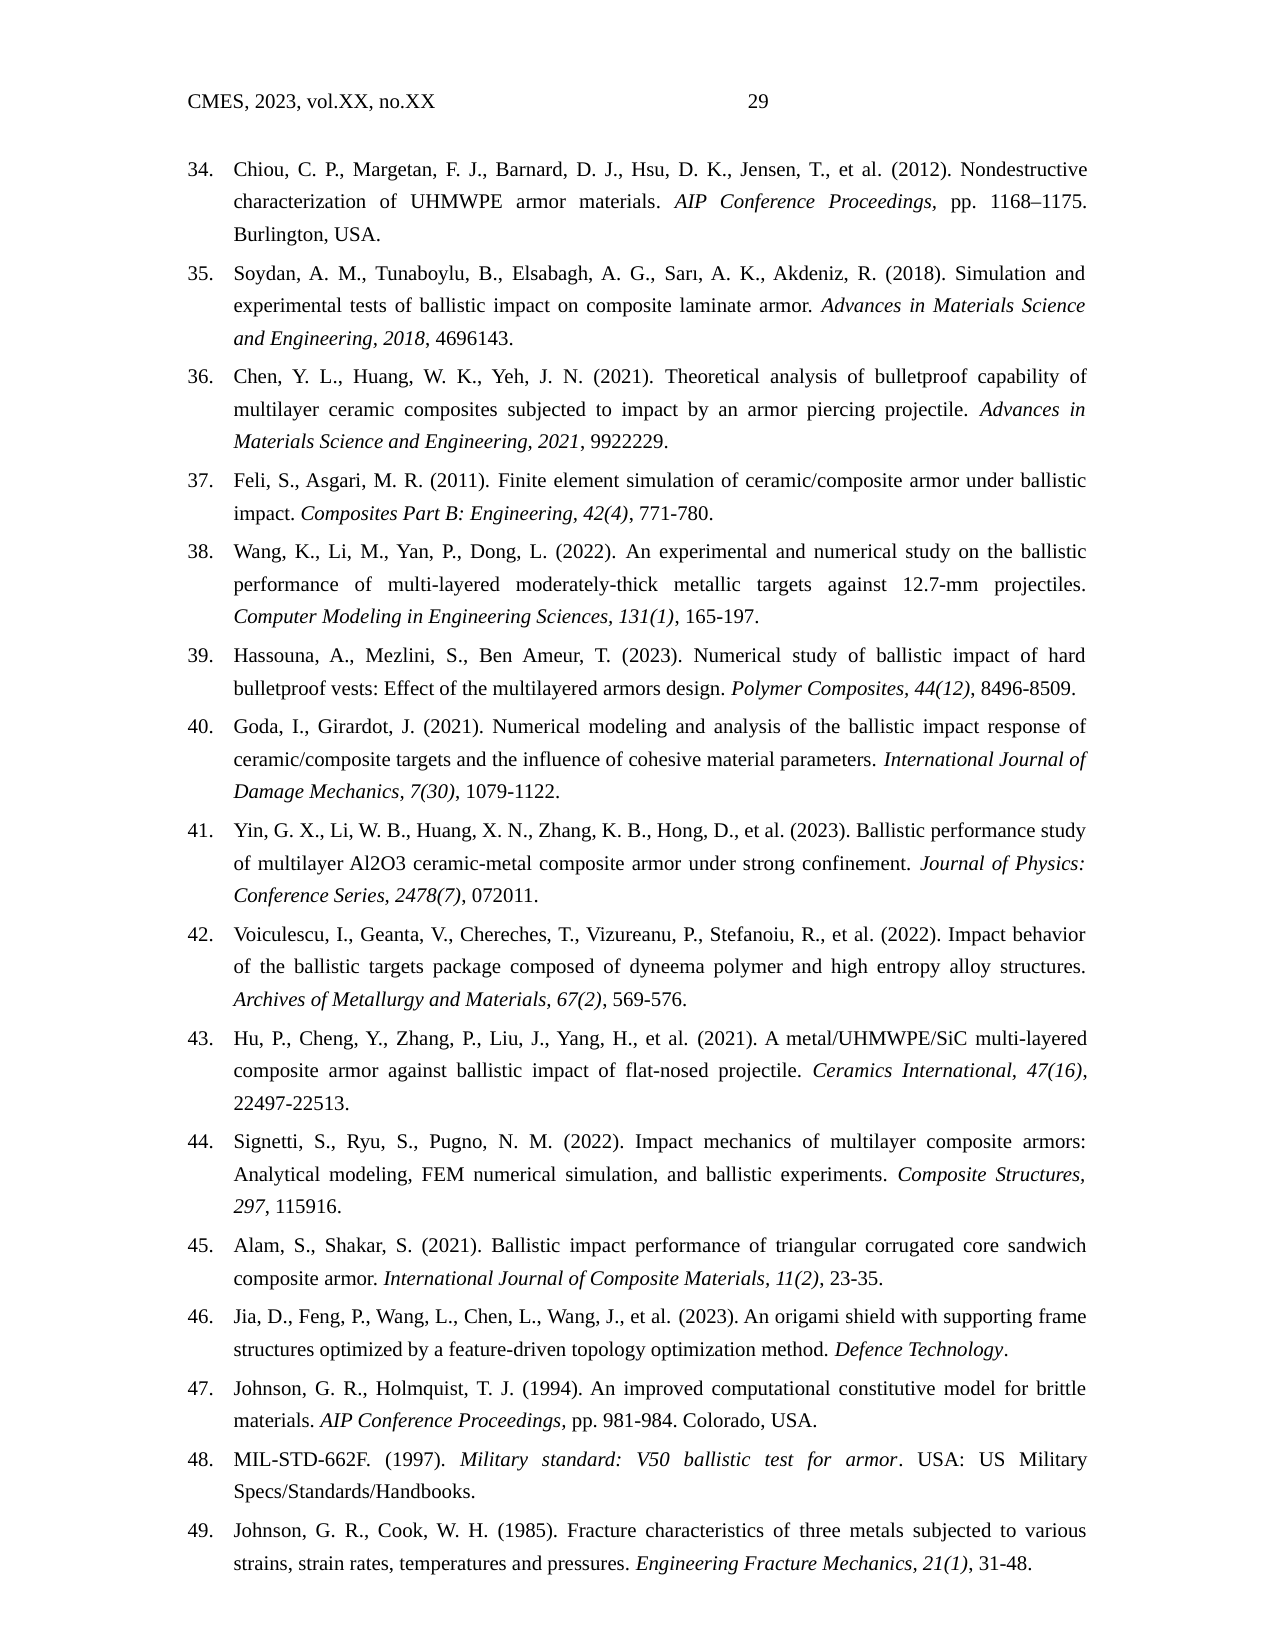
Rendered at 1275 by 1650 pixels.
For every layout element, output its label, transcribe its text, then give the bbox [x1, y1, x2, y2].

list Signetti, S., Ryu, S., Pugno, N. M. (2022). Impact mechanics of multilayer composite armors: Analytical modeling, FEM numerical simulation, and ballistic experiments. Composite Structures, 297, 115916. [187, 1125, 1087, 1222]
list Alam, S., Shakar, S. (2021). Ballistic impact performance of triangular corrugated core sandwich composite armor. International Journal of Composite Materials, 11(2), 23-35. [187, 1229, 1087, 1294]
list Jia, D., Feng, P., Wang, L., Chen, L., Wang, J., et al. (2023). An origami shield with supporting frame structures optimized by a feature-driven topology optimization method. Defence Technology. [187, 1300, 1087, 1365]
list Johnson, G. R., Cook, W. H. (1985). Fracture characteristics of three metals subjected to various strains, strain rates, temperatures and pressures. Engineering Fracture Mechanics, 21(1), 31-48. [187, 1514, 1087, 1579]
list Hassouna, A., Mezlini, S., Ben Ameur, T. (2023). Numerical study of ballistic impact of hard bulletproof vests: Effect of the multilayered armors design. Polymer Composites, 44(12), 8496-8509. [187, 639, 1087, 704]
list Wang, K., Li, M., Yan, P., Dong, L. (2022). An experimental and numerical study on the ballistic performance of multi-layered moderately-thick metallic targets against 12.7-mm projectiles. Computer Modeling in Engineering Sciences, 131(1), 165-197. [187, 535, 1087, 632]
list Chiou, C. P., Margetan, F. J., Barnard, D. J., Hsu, D. K., Jensen, T., et al. (2012). Nondestructive characterization of UHMWPE armor materials. AIP Conference Proceedings, pp. 1168–1175. Burlington, USA. [187, 152, 1087, 250]
list Voiculescu, I., Geanta, V., Chereches, T., Vizureanu, P., Stefanoiu, R., et al. (2022). Impact behavior of the ballistic targets package composed of dyneema polymer and high entropy alloy structures. Archives of Metallurgy and Materials, 67(2), 569-576. [187, 917, 1087, 1015]
list Feli, S., Asgari, M. R. (2011). Finite element simulation of ceramic/composite armor under ballistic impact. Composites Part B: Engineering, 42(4), 771-780. [187, 464, 1087, 529]
list Hu, P., Cheng, Y., Zhang, P., Liu, J., Yang, H., et al. (2021). A metal/UHMWPE/SiC multi-layered composite armor against ballistic impact of flat-nosed projectile. Ceramics International, 47(16), 22497-22513. [187, 1021, 1087, 1119]
list MIL-STD-662F. (1997). Military standard: V50 ballistic test for armor. USA: US Military Specs/Standards/Handbooks. [187, 1442, 1087, 1507]
list Goda, I., Girardot, J. (2021). Numerical modeling and analysis of the ballistic impact response of ceramic/composite targets and the influence of cohesive material parameters. International Journal of Damage Mechanics, 7(30), 1079-1122. [187, 710, 1087, 807]
list Chen, Y. L., Huang, W. K., Yeh, J. N. (2021). Theoretical analysis of bulletproof capability of multilayer ceramic composites subjected to impact by an armor piercing projectile. Advances in Materials Science and Engineering, 2021, 9922229. [187, 360, 1087, 457]
list Yin, G. X., Li, W. B., Huang, X. N., Zhang, K. B., Hong, D., et al. (2023). Ballistic performance study of multilayer Al2O3 ceramic-metal composite armor under strong confinement. Journal of Physics: Conference Series, 2478(7), 072011. [187, 814, 1087, 911]
list Johnson, G. R., Holmquist, T. J. (1994). An improved computational constitutive model for brittle materials. AIP Conference Proceedings, pp. 981-984. Colorado, USA. [187, 1371, 1087, 1436]
list Soydan, A. M., Tunaboylu, B., Elsabagh, A. G., Sarı, A. K., Akdeniz, R. (2018). Simulation and experimental tests of ballistic impact on composite laminate armor. Advances in Materials Science and Engineering, 2018, 4696143. [187, 256, 1087, 354]
